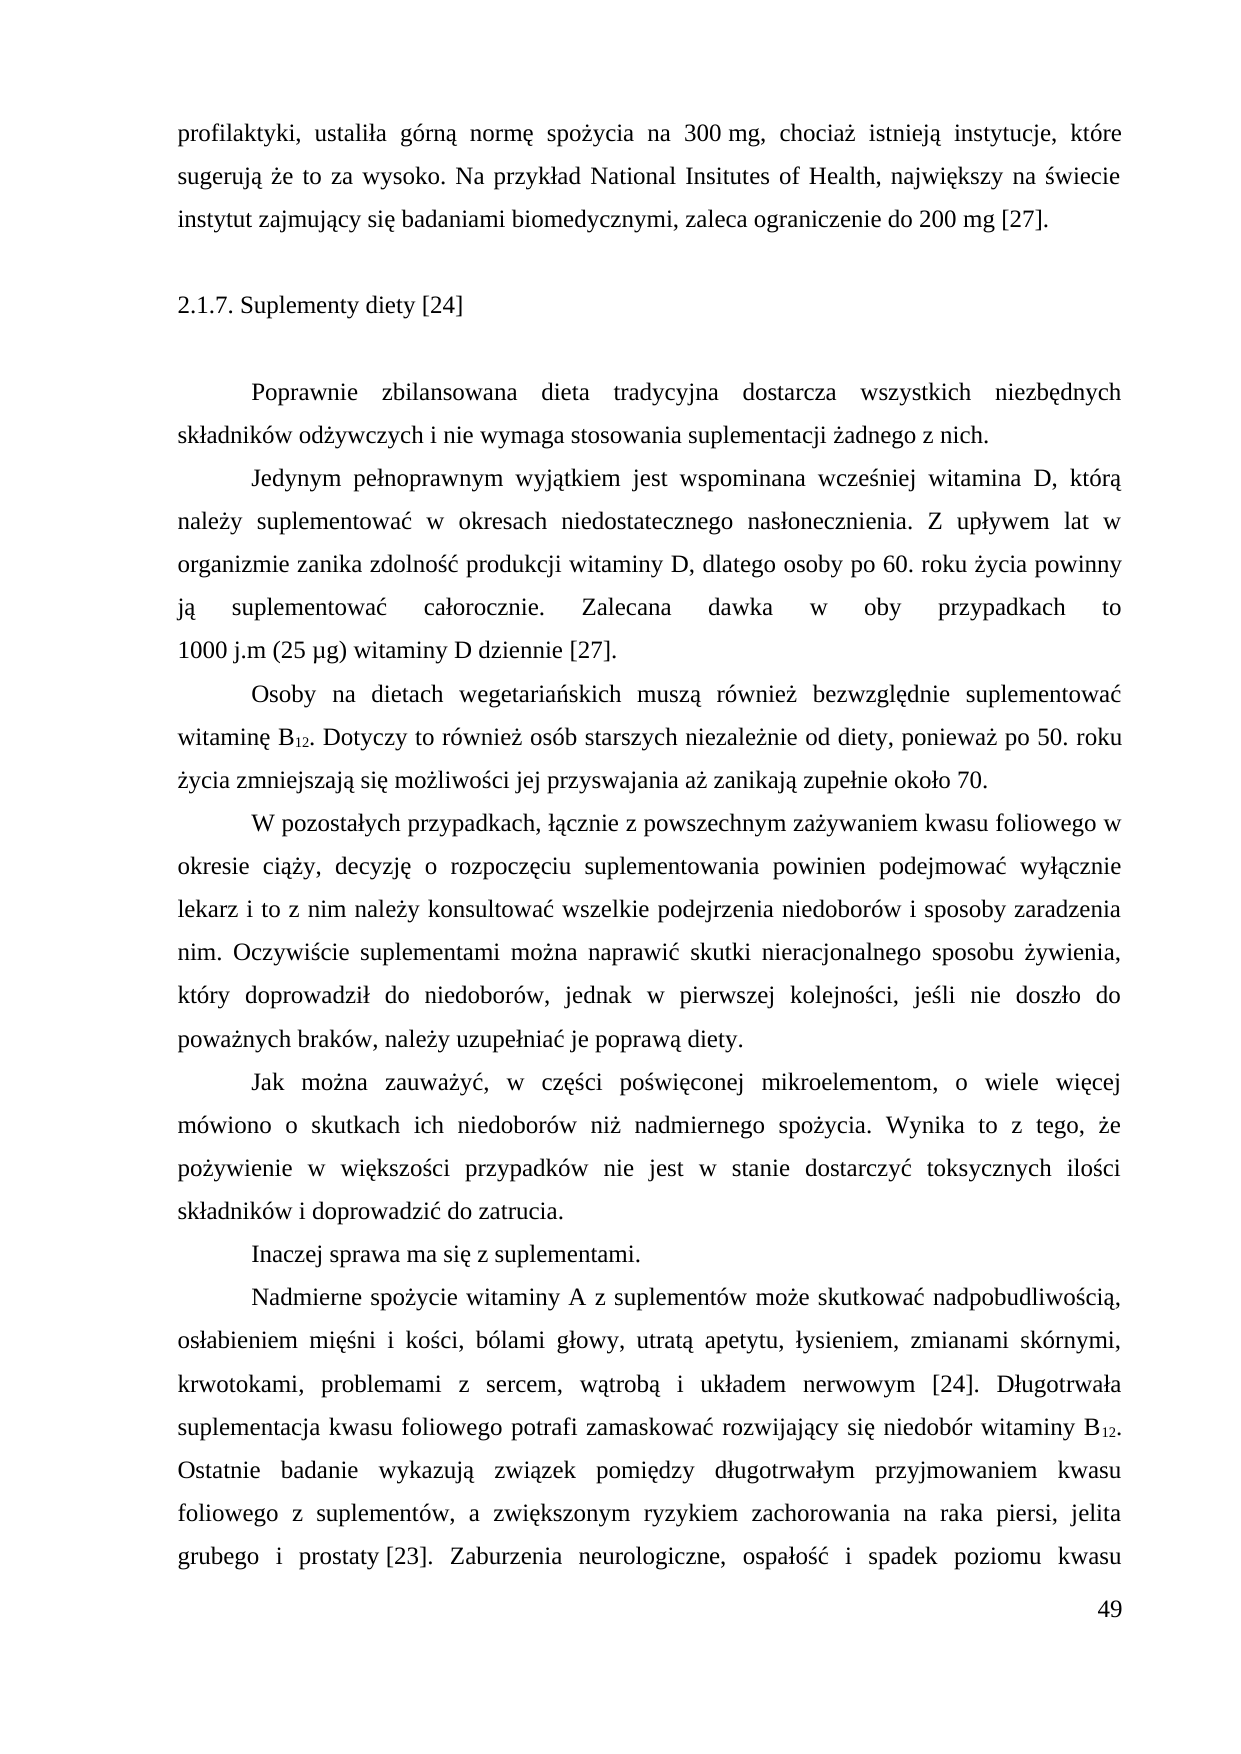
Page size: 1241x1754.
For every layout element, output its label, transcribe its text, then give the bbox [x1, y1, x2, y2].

text Jedynym pełnoprawnym wyjątkiem jest wspominana wcześniej witamina D, którą należy suplementować w okresach niedostatecznego nasłonecznienia. Z upływem lat w organizmie zanika zdolność produkcji witaminy D, dlatego osoby po 60. roku życia powinny ją suplementować całorocznie. Zalecana dawka w oby przypadkach to 1000 j.m (25 µg) witaminy D dziennie [27]. [177, 463, 1122, 664]
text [177, 1282, 1122, 1570]
text Osoby na dietach wegetariańskich muszą również bezwzględnie suplementować witaminę B12. Dotyczy to również osób starszych niezależnie od diety, ponieważ po 50. roku życia zmniejszają się możliwości jej przyswajania aż zanikają zupełnie około 70. [177, 679, 1122, 794]
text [177, 118, 1122, 233]
text W pozostałych przypadkach, łącznie z powszechnym zażywaniem kwasu foliowego w okresie ciąży, decyzję o rozpoczęciu suplementowania powinien podejmować wyłącznie lekarz i to z nim należy konsultować wszelkie podejrzenia niedoborów i sposoby zaradzenia nim. Oczywiście suplementami można naprawić skutki nieracjonalnego sposobu żywienia, który doprowadził do niedoborów, jednak w pierwszej kolejności, jeśli nie doszło do poważnych braków, należy uzupełniać je poprawą diety. [177, 808, 1122, 1052]
text Inaczej sprawa ma się z suplementami. [177, 1239, 1122, 1268]
text Poprawnie zbilansowana dieta tradycyjna dostarcza wszystkich niezbędnych składników odżywczych i nie wymaga stosowania suplementacji żadnego z nich. [177, 377, 1122, 449]
subtitle 2.1.7. Suplementy diety [24] [177, 291, 1122, 319]
text Jak można zauważyć, w części poświęconej mikroelementom, o wiele więcej mówiono o skutkach ich niedoborów niż nadmiernego spożycia. Wynika to z tego, że pożywienie w większości przypadków nie jest w stanie dostarczyć toksycznych ilości składników i doprowadzić do zatrucia. [177, 1067, 1122, 1225]
